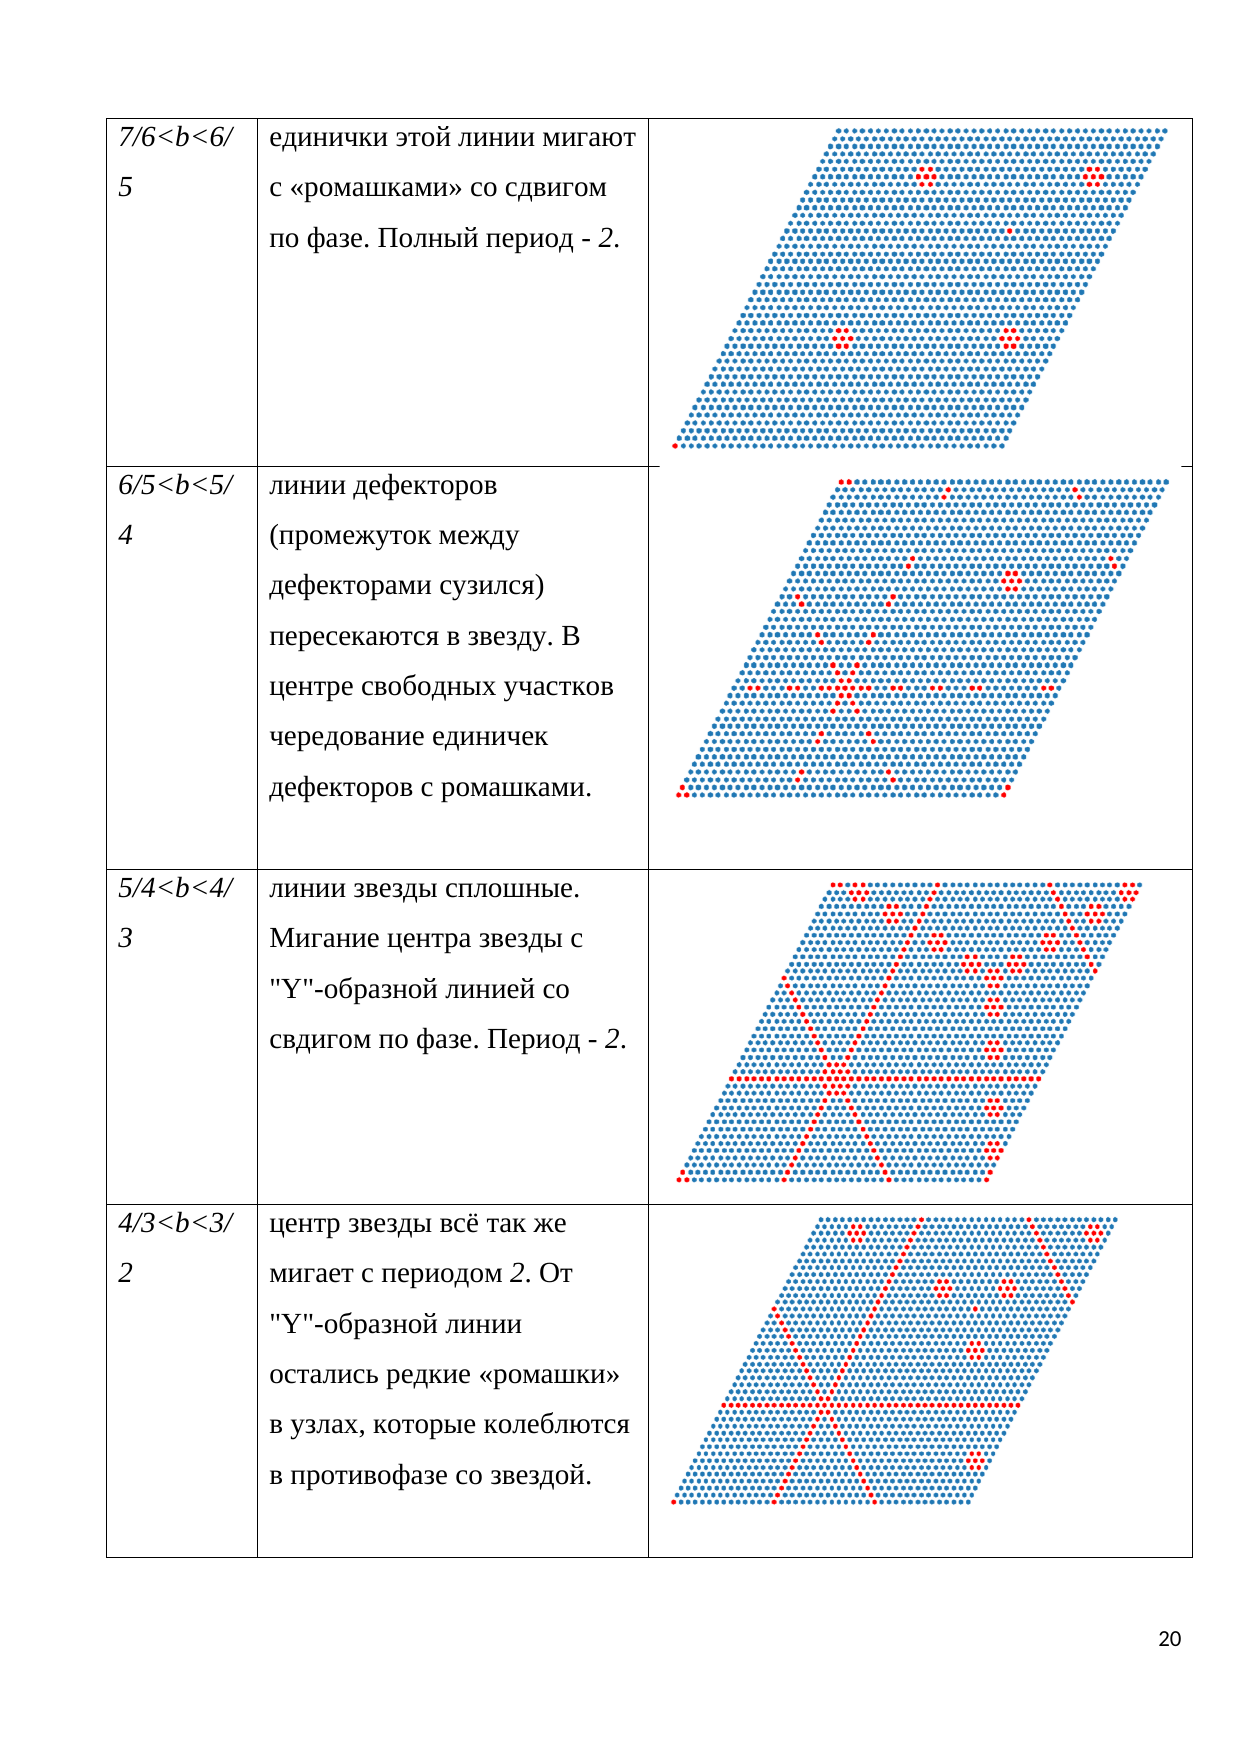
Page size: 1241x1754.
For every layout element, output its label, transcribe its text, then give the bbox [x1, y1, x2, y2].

table_cell центр звезды всё так же мигает с периодом 2. От "Y"-образной линии остались редкие «ромашки» в узлах, которые колеблются в противофазе со звездой. [258, 1205, 648, 1557]
table_cell 5/4<b<4/3 [107, 870, 257, 1204]
picture [659, 466, 1182, 809]
table_cell 4/3<b<3/2 [107, 1205, 257, 1557]
table_cell [649, 119, 1192, 466]
table_cell [649, 467, 1192, 869]
table_cell единички этой линии мигают с «ромашками» со сдвигом по фазе. Полный период - 2. [258, 119, 648, 466]
picture [659, 119, 1174, 453]
table_cell 7/6<b<6/5 [107, 119, 257, 466]
table_cell [649, 1205, 1192, 1557]
table_cell линии звезды сплошные. Мигание центра звезды с "Y"-образной линией со свдигом по фазе. Период - 2. [258, 870, 648, 1204]
table_cell линии дефекторов (промежуток между дефекторами сузился) пересекаются в звезду. В центре свободных участков чередование единичек дефекторов с ромашками. [258, 467, 648, 869]
table_cell 6/5<b<5/4 [107, 467, 257, 869]
picture [659, 1205, 1131, 1510]
table_cell [649, 870, 1192, 1204]
picture [659, 870, 1158, 1191]
